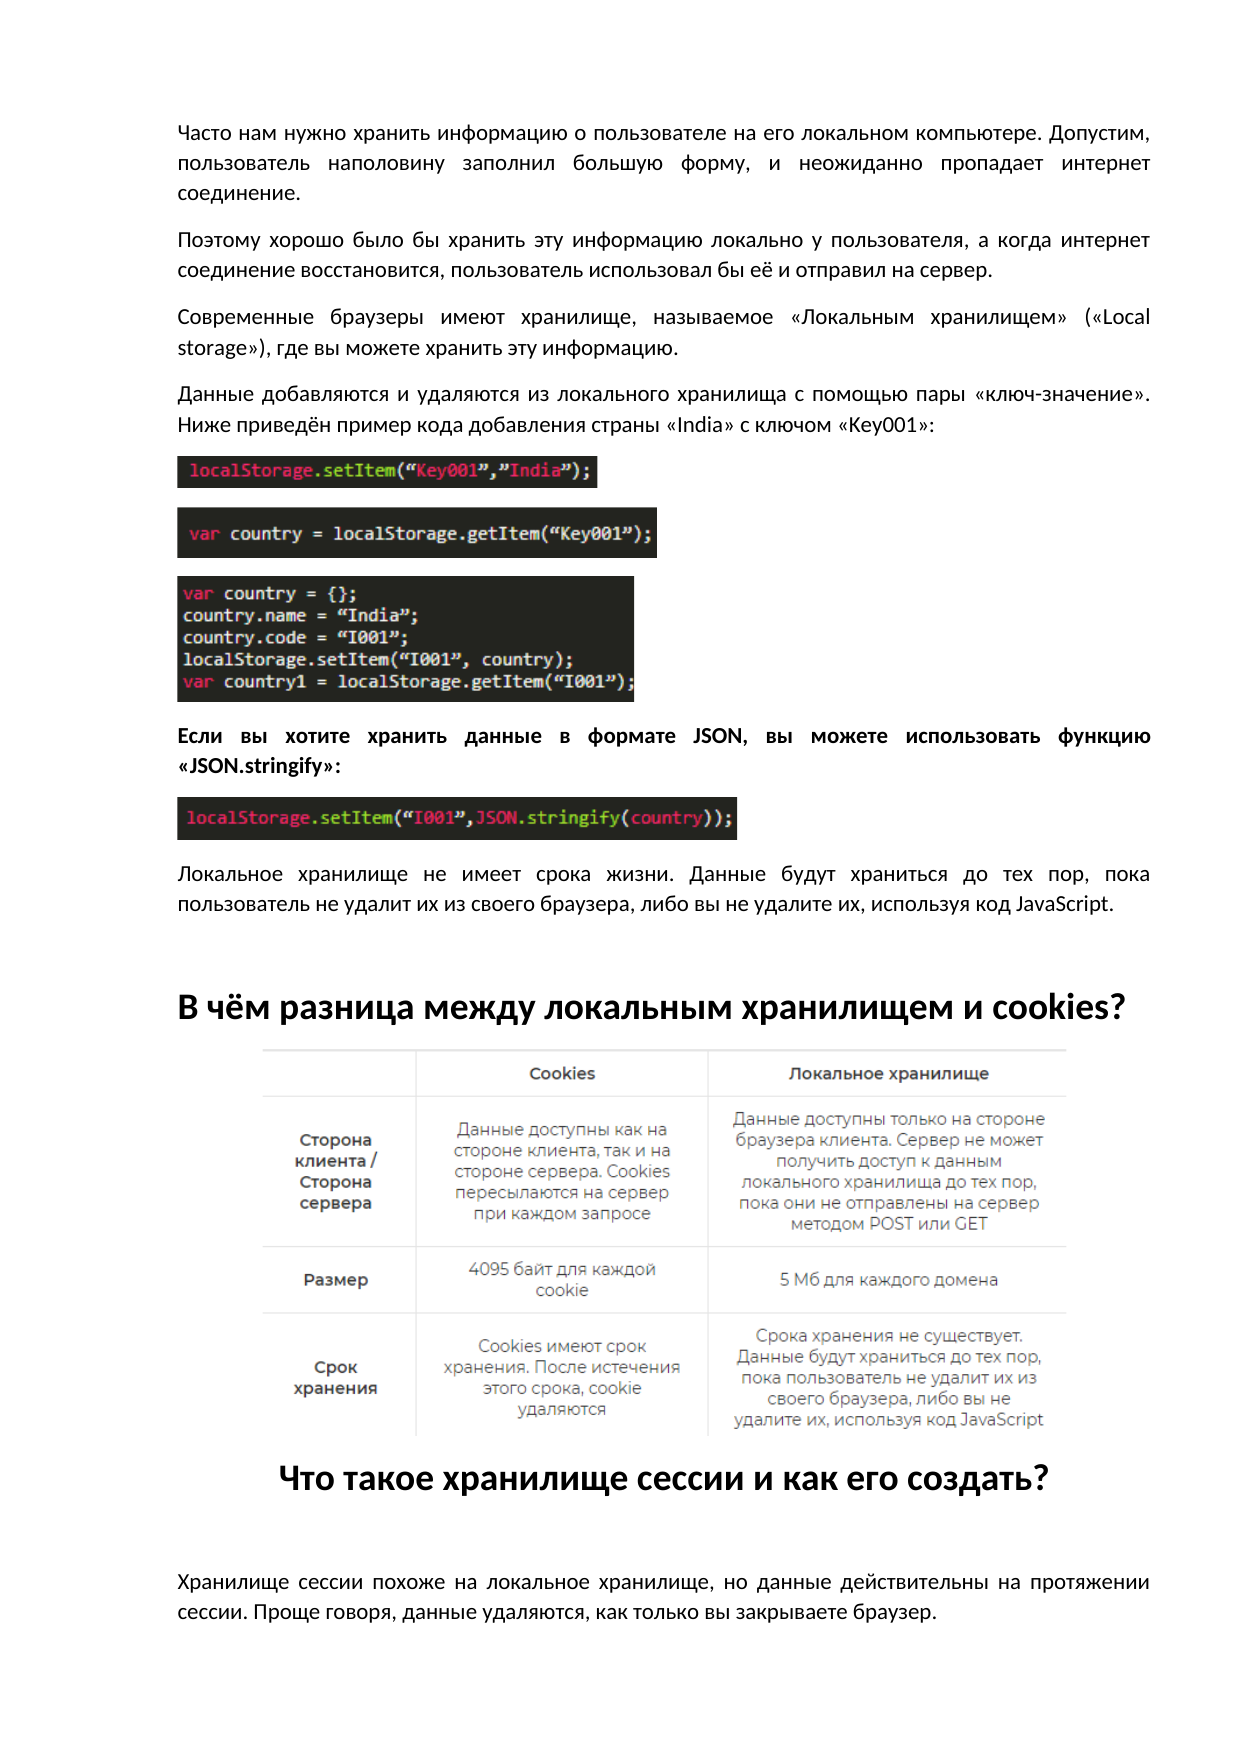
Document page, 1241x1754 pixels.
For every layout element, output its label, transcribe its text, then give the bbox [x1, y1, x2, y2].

text Данные добавляются и удаляются из локального хранилища с помощью пары «ключ-значение». Ниже приведён пример кода добавления страны «India» с ключом «Key001»: [177, 379, 1152, 438]
text Локальное хранилище не имеет срока жизни. Данные будут храниться до тех пор, пока пользователь не удалит их из своего браузера, либо вы не удалите их, используя код JavaScript. [177, 859, 1152, 917]
text В чём разница между локальным хранилищем и cookies? [177, 983, 1152, 1028]
text Часто нам нужно хранить информацию о пользователе на его локальном компьютере. Допустим, пользователь наполовину заполнил большую форму, и неожиданно пропадает интернет соединение. [177, 118, 1152, 207]
text Если вы хотите хранить данные в формате JSON, вы можете использовать функцию «JSON.stringify»: [177, 721, 1152, 779]
text Что такое хранилище сессии и как его создать? [177, 1454, 1152, 1500]
picture [177, 456, 598, 488]
text Хранилище сессии похоже на локальное хранилище, но данные действительны на протяжении сессии. Проще говоря, данные удаляются, как только вы закрываете браузер. [177, 1567, 1152, 1625]
picture [177, 506, 657, 558]
picture [177, 576, 635, 702]
text Поэтому хорошо было бы хранить эту информацию локально у пользователя, а когда интернет соединение восстановится, пользователь использовал бы её и отправил на сервер. [177, 225, 1152, 284]
picture [262, 1048, 1067, 1436]
text Современные браузеры имеют хранилище, называемое «Локальным хранилищем» («Local storage»), где вы можете хранить эту информацию. [177, 302, 1152, 361]
picture [177, 797, 738, 840]
